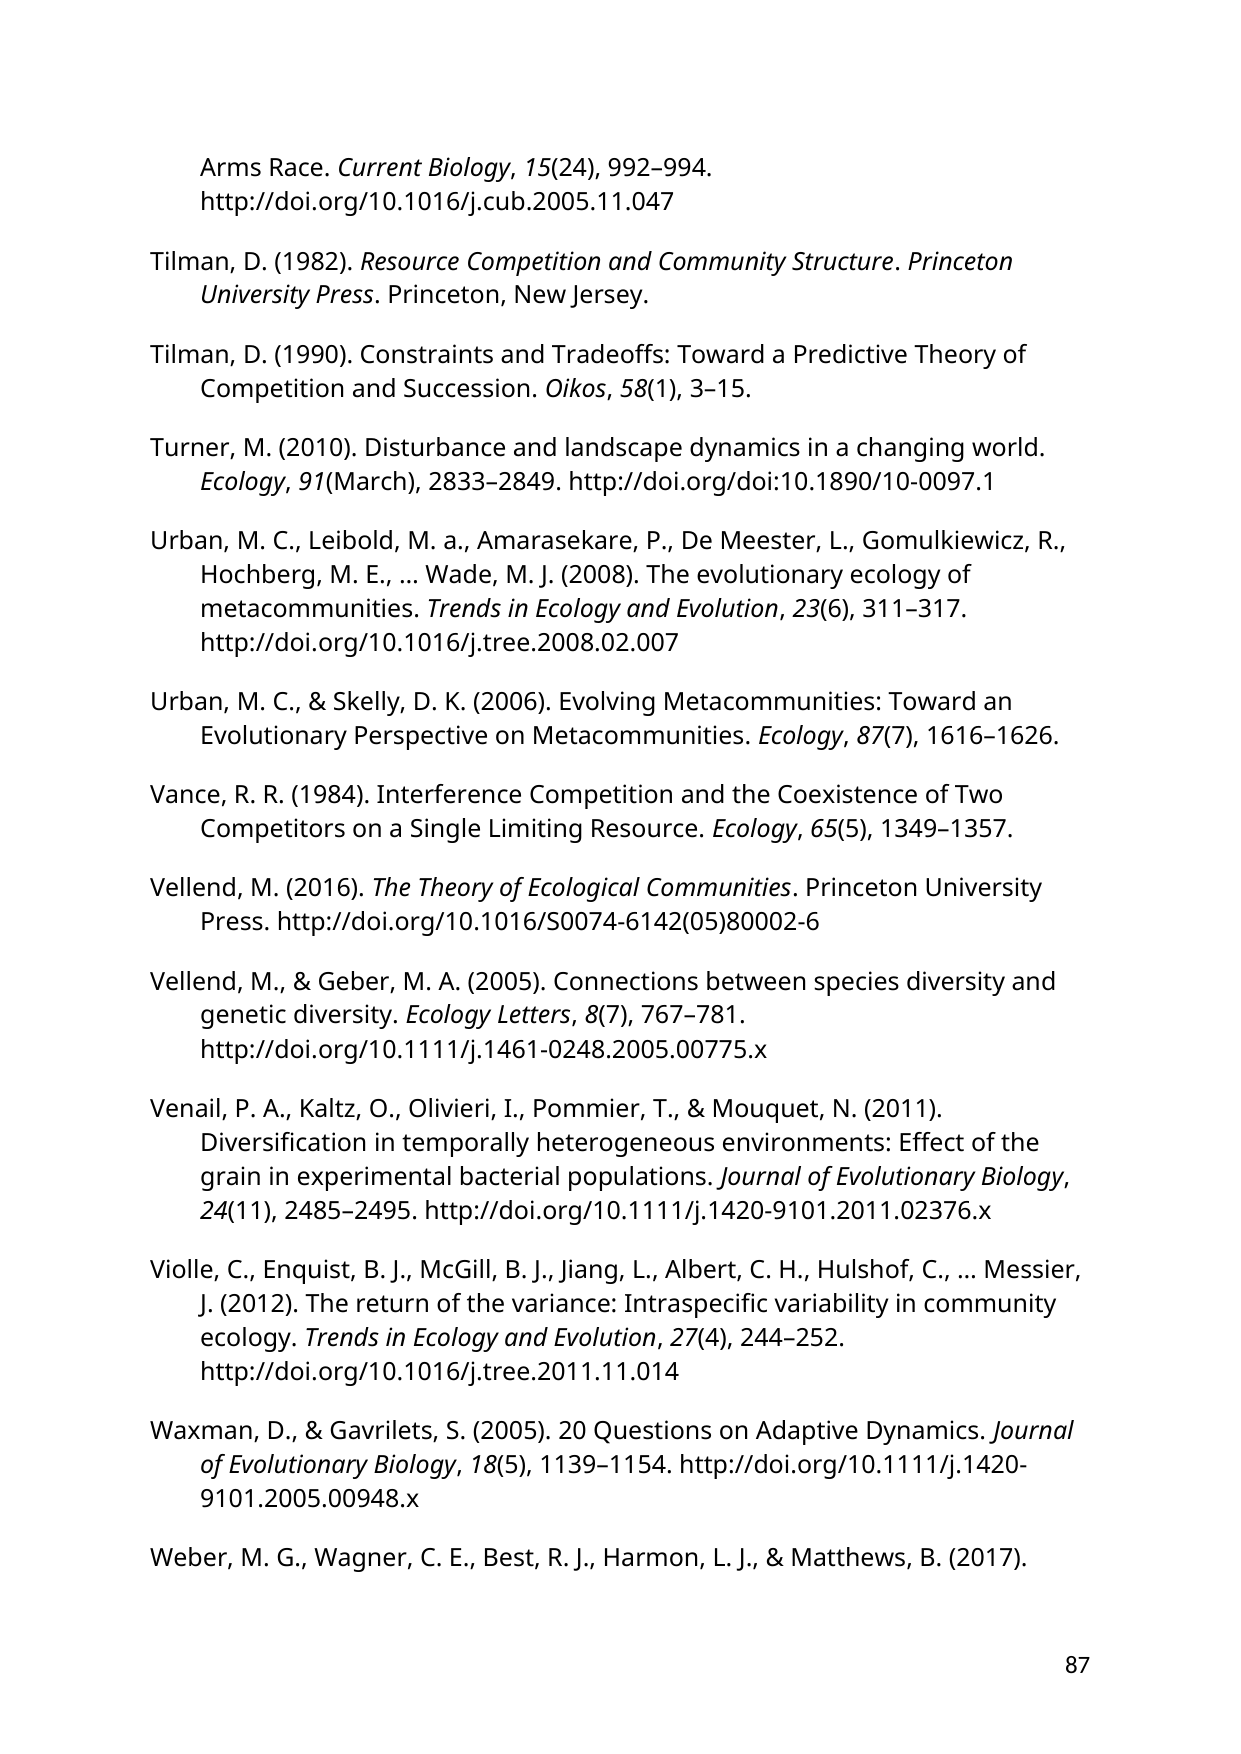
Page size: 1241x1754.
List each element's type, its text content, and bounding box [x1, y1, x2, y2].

text Vellend, M. (2016). The Theory of Ecological Communities. Princeton University Press. http://doi.org/10.1016/S0074-6142(05)80002-6 [150, 870, 1090, 938]
text Venail, P. A., Kaltz, O., Olivieri, I., Pommier, T., & Mouquet, N. (2011). Diversification in temporally heterogeneous environments: Effect of the grain in experimental bacterial populations. Journal of Evolutionary Biology, 24(11), 2485–2495. http://doi.org/10.1111/j.1420-9101.2011.02376.x [150, 1090, 1090, 1227]
text Vance, R. R. (1984). Interference Competition and the Coexistence of Two Competitors on a Single Limiting Resource. Ecology, 65(5), 1349–1357. [150, 777, 1090, 845]
text Urban, M. C., & Skelly, D. K. (2006). Evolving Metacommunities: Toward an Evolutionary Perspective on Metacommunities. Ecology, 87(7), 1616–1626. [150, 684, 1090, 752]
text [150, 1540, 1090, 1574]
text Violle, C., Enquist, B. J., McGill, B. J., Jiang, L., Albert, C. H., Hulshof, C., … Messier, J. (2012). The return of the variance: Intraspecific variability in community ecology. Trends in Ecology and Evolution, 27(4), 244–252. http://doi.org/10.1016/j.tree.2011.11.014 [150, 1252, 1090, 1388]
text Tilman, D. (1982). Resource Competition and Community Structure. Princeton University Press. Princeton, New Jersey. [150, 243, 1090, 311]
text Tilman, D. (1990). Constraints and Tradeoffs: Toward a Predictive Theory of Competition and Succession. Oikos, 58(1), 3–15. [150, 336, 1090, 404]
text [150, 150, 1090, 218]
text Vellend, M., & Geber, M. A. (2005). Connections between species diversity and genetic diversity. Ecology Letters, 8(7), 767–781. http://doi.org/10.1111/j.1461-0248.2005.00775.x [150, 963, 1090, 1065]
text Urban, M. C., Leibold, M. a., Amarasekare, P., De Meester, L., Gomulkiewicz, R., Hochberg, M. E., … Wade, M. J. (2008). The evolutionary ecology of metacommunities. Trends in Ecology and Evolution, 23(6), 311–317. http://doi.org/10.1016/j.tree.2008.02.007 [150, 522, 1090, 659]
text Turner, M. (2010). Disturbance and landscape dynamics in a changing world. Ecology, 91(March), 2833–2849. http://doi.org/doi:10.1890/10-0097.1 [150, 429, 1090, 497]
text Waxman, D., & Gavrilets, S. (2005). 20 Questions on Adaptive Dynamics. Journal of Evolutionary Biology, 18(5), 1139–1154. http://doi.org/10.1111/j.1420-9101.2005.00948.x [150, 1413, 1090, 1515]
